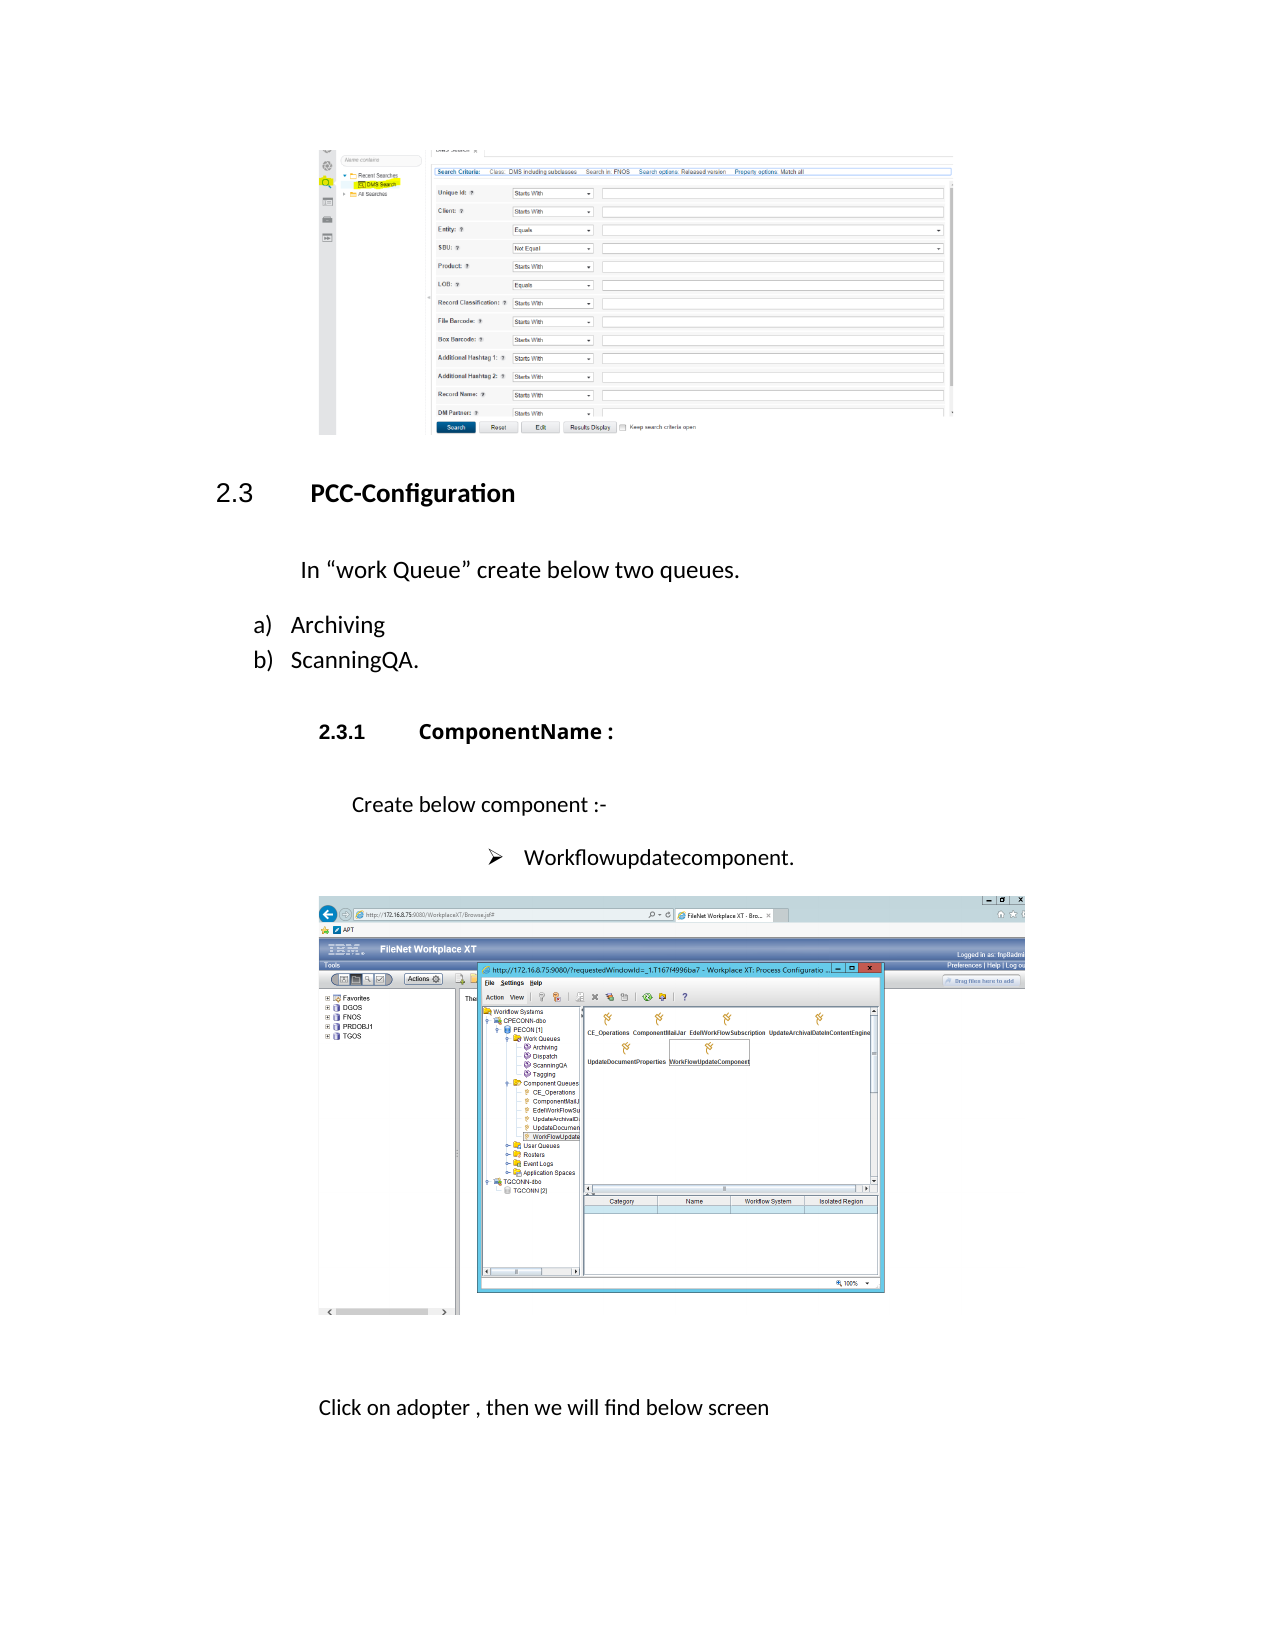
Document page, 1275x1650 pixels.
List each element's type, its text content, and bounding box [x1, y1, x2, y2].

picture [324, 912, 332, 917]
list Workflowupdatecomponent. [486, 843, 1125, 871]
text Click on adopter , then we will find below screen [319, 1393, 1125, 1421]
list Archiving [253, 610, 1125, 640]
picture [318, 150, 954, 435]
list ScanningQA. [253, 645, 1125, 675]
subtitle PCC-Configuration [216, 477, 1125, 509]
text Create below component :- [300, 790, 1125, 818]
subtitle ComponentName : [319, 717, 1125, 746]
picture [318, 896, 1025, 1315]
text In “work Queue” create below two queues. [216, 554, 1125, 584]
